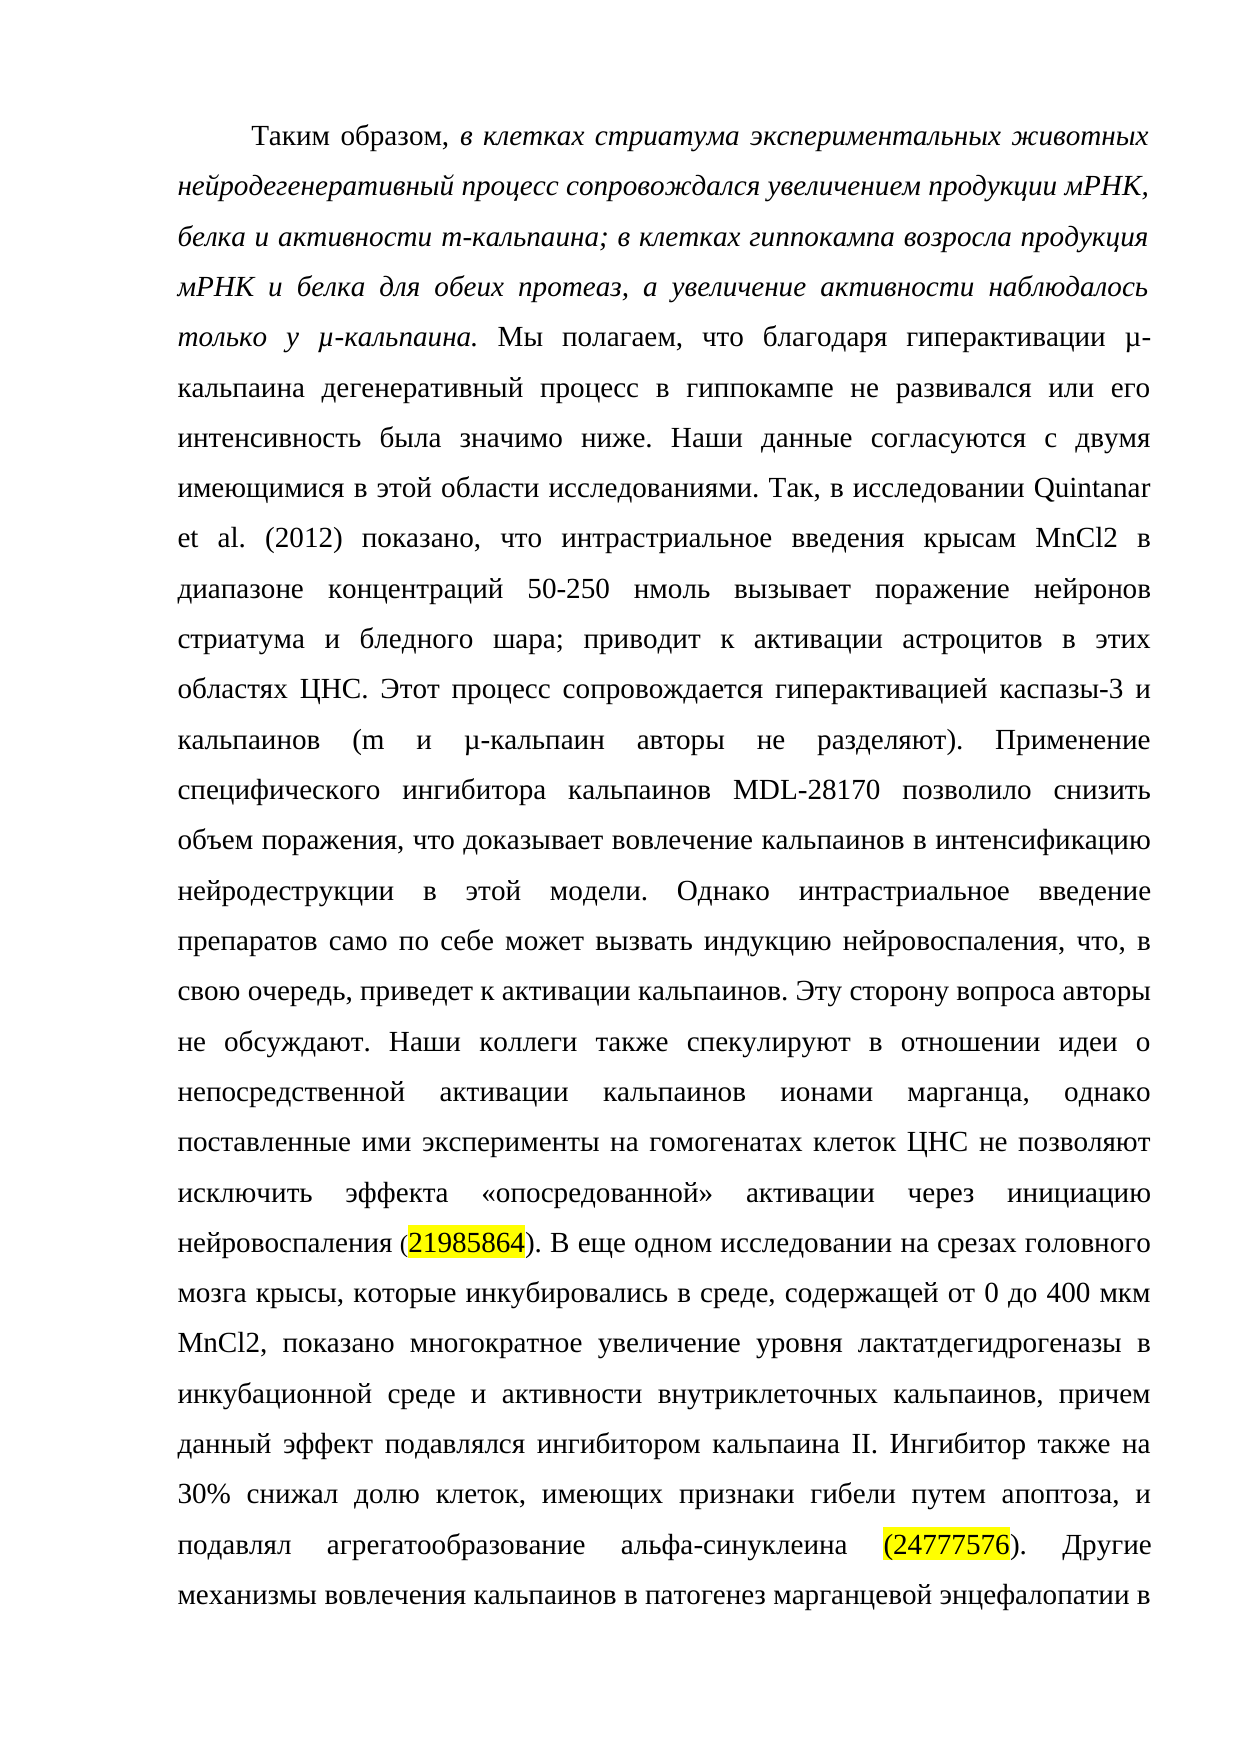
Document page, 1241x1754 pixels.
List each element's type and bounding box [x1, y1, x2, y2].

text [177, 118, 1152, 1611]
